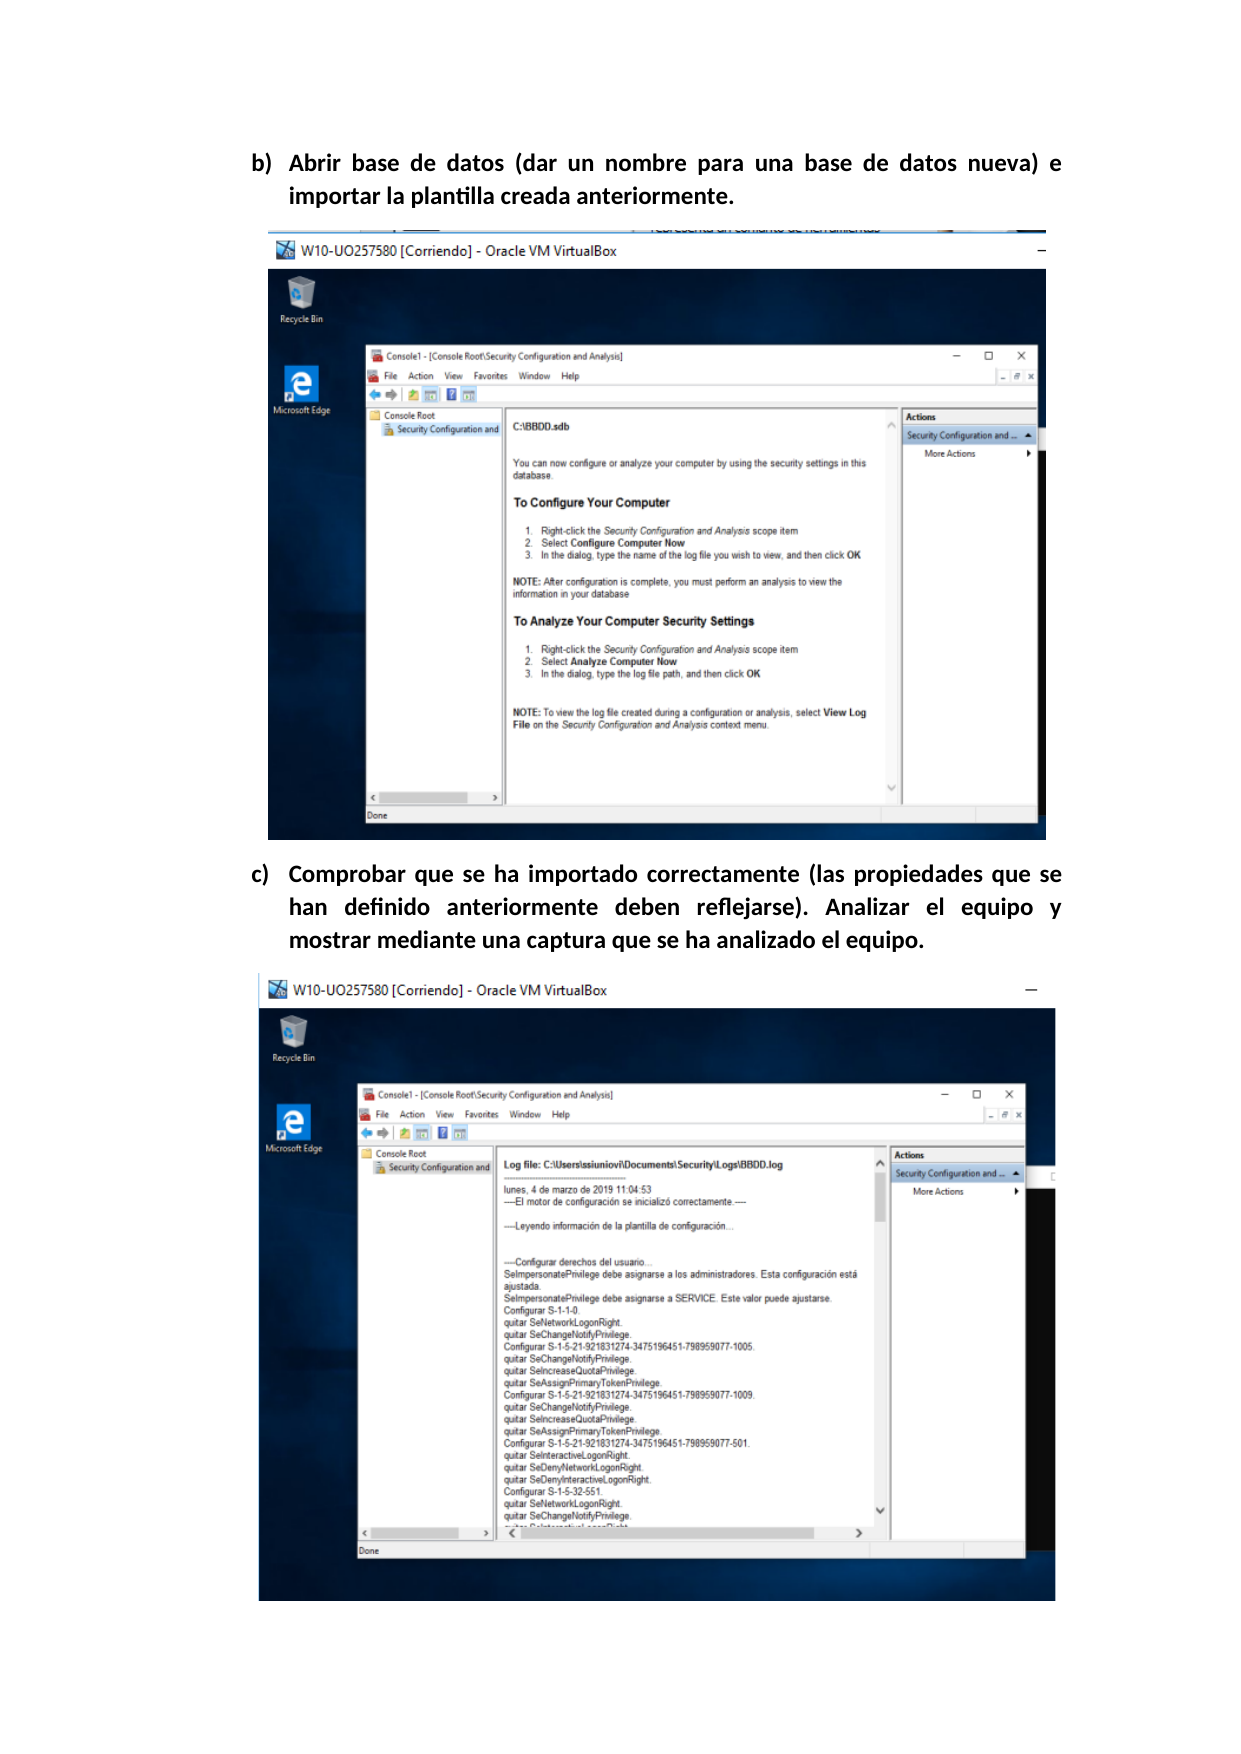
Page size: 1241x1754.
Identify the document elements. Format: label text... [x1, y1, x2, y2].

list Comprobar que se ha importado correctamente (las propiedades que se han definido anteriormente deben reflejarse). Analizar el equipo y mostrar mediante una captura que se ha analizado el equipo. [251, 858, 1063, 954]
picture [258, 973, 1056, 1601]
picture [268, 230, 1046, 840]
list Abrir base de datos (dar un nombre para una base de datos nueva) e importar la plantilla creada anteriormente. [251, 148, 1063, 211]
